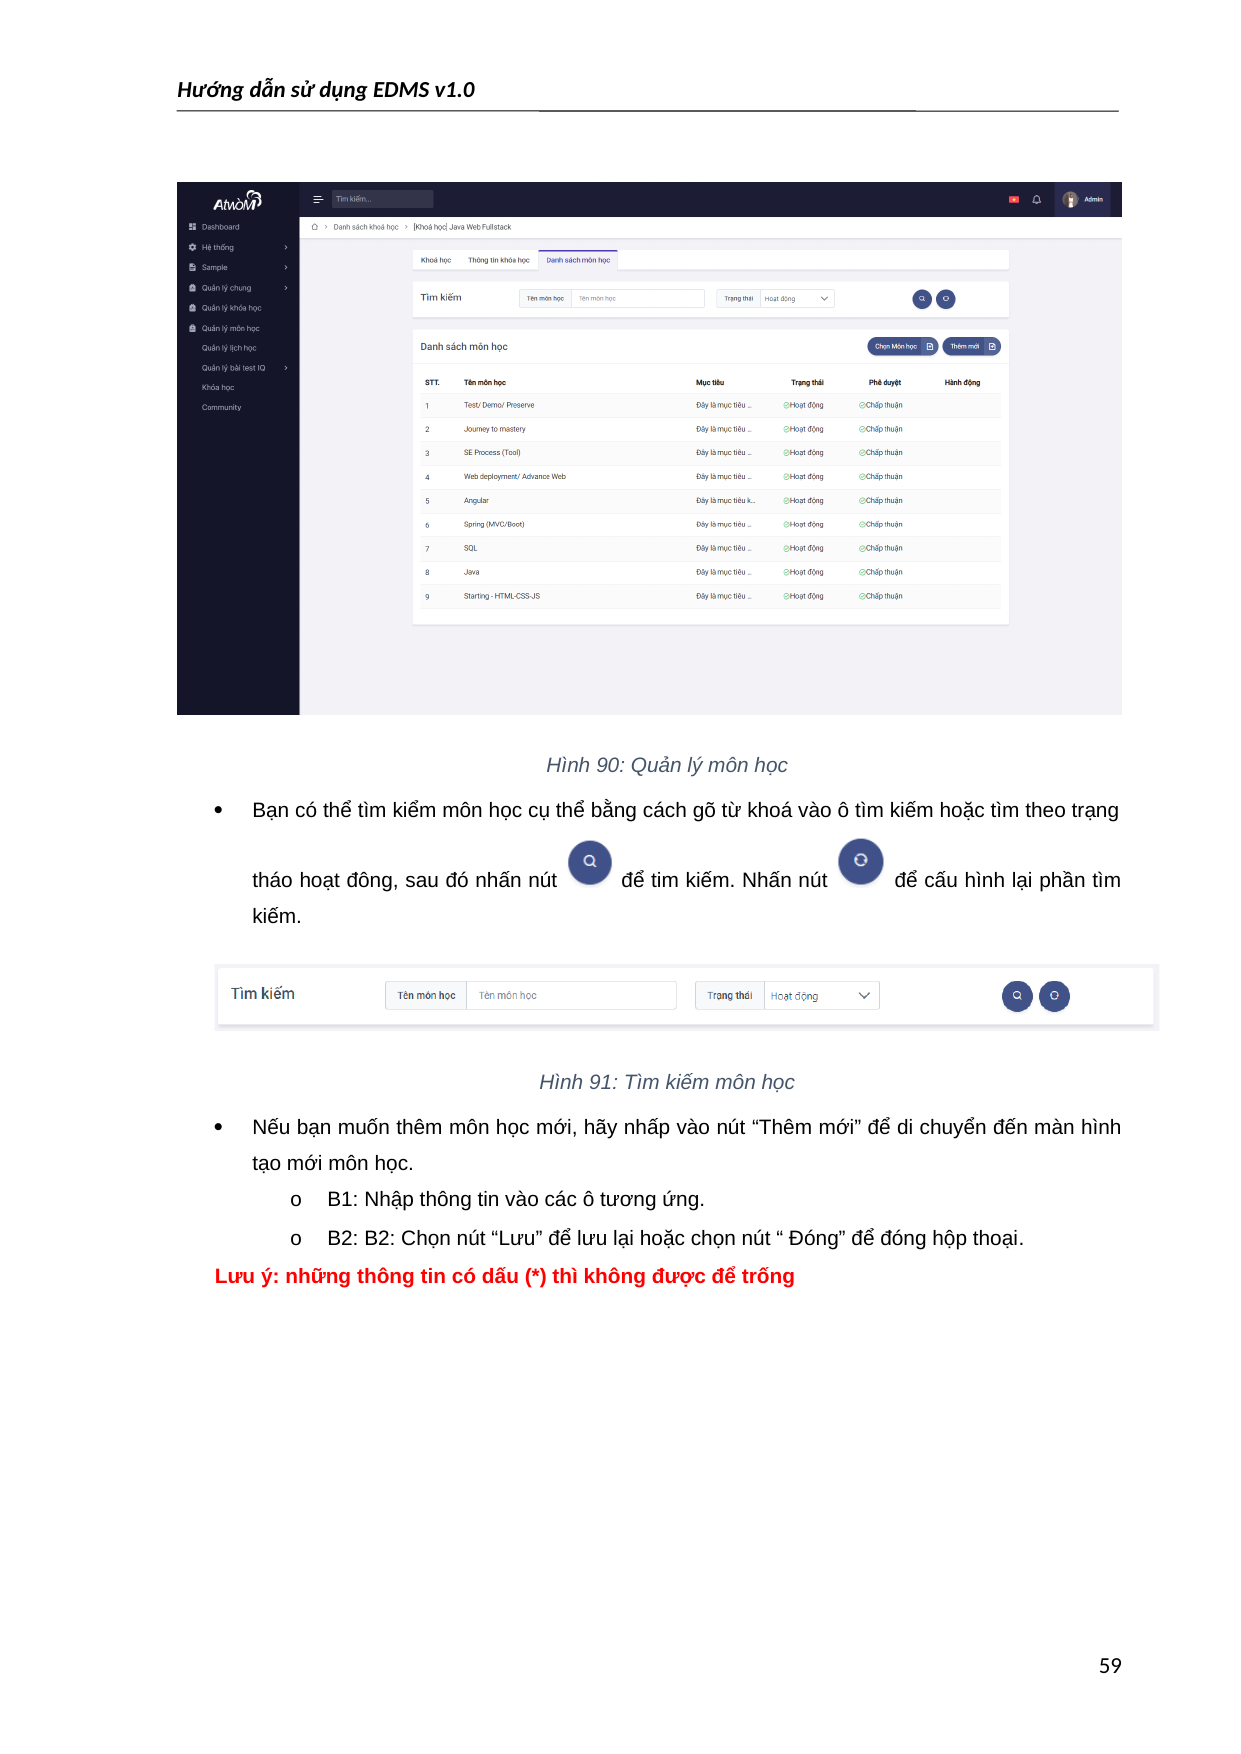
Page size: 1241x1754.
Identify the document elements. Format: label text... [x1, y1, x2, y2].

list Nếu bạn muốn thêm môn học mới, hãy nhấp vào nút “Thêm mới” để di chuyển đến màn hình tạo mới môn học. [214, 1114, 1122, 1174]
picture [564, 833, 615, 888]
picture [834, 834, 888, 888]
list B2: B2: Chọn nút “Lưu” để lưu lại hoặc chọn nút “ Đóng” để đóng hộp thoại. [289, 1225, 1122, 1251]
text Hình 4.3.1 : Quản lý môn học [214, 753, 1122, 777]
list Bạn có thể tìm kiểm môn học cụ thể bằng cách gõ từ khoá vào ô tìm kiếm hoặc tìm theo trạng tháo hoạt đông, sau đó nhấn nút để tim kiếm. Nhấn nút để cấu hình lại phần tìm kiếm. [214, 798, 1122, 927]
text Hình 4.3.2 : Tìm kiếm môn học [214, 1070, 1122, 1094]
picture [214, 964, 1160, 1031]
list B1: Nhập thông tin vào các ô tương ứng. [289, 1187, 1122, 1212]
text Lưu ý: những thông tin có dấu (*) thì không được để trống [214, 1264, 1122, 1288]
picture [177, 182, 1122, 715]
